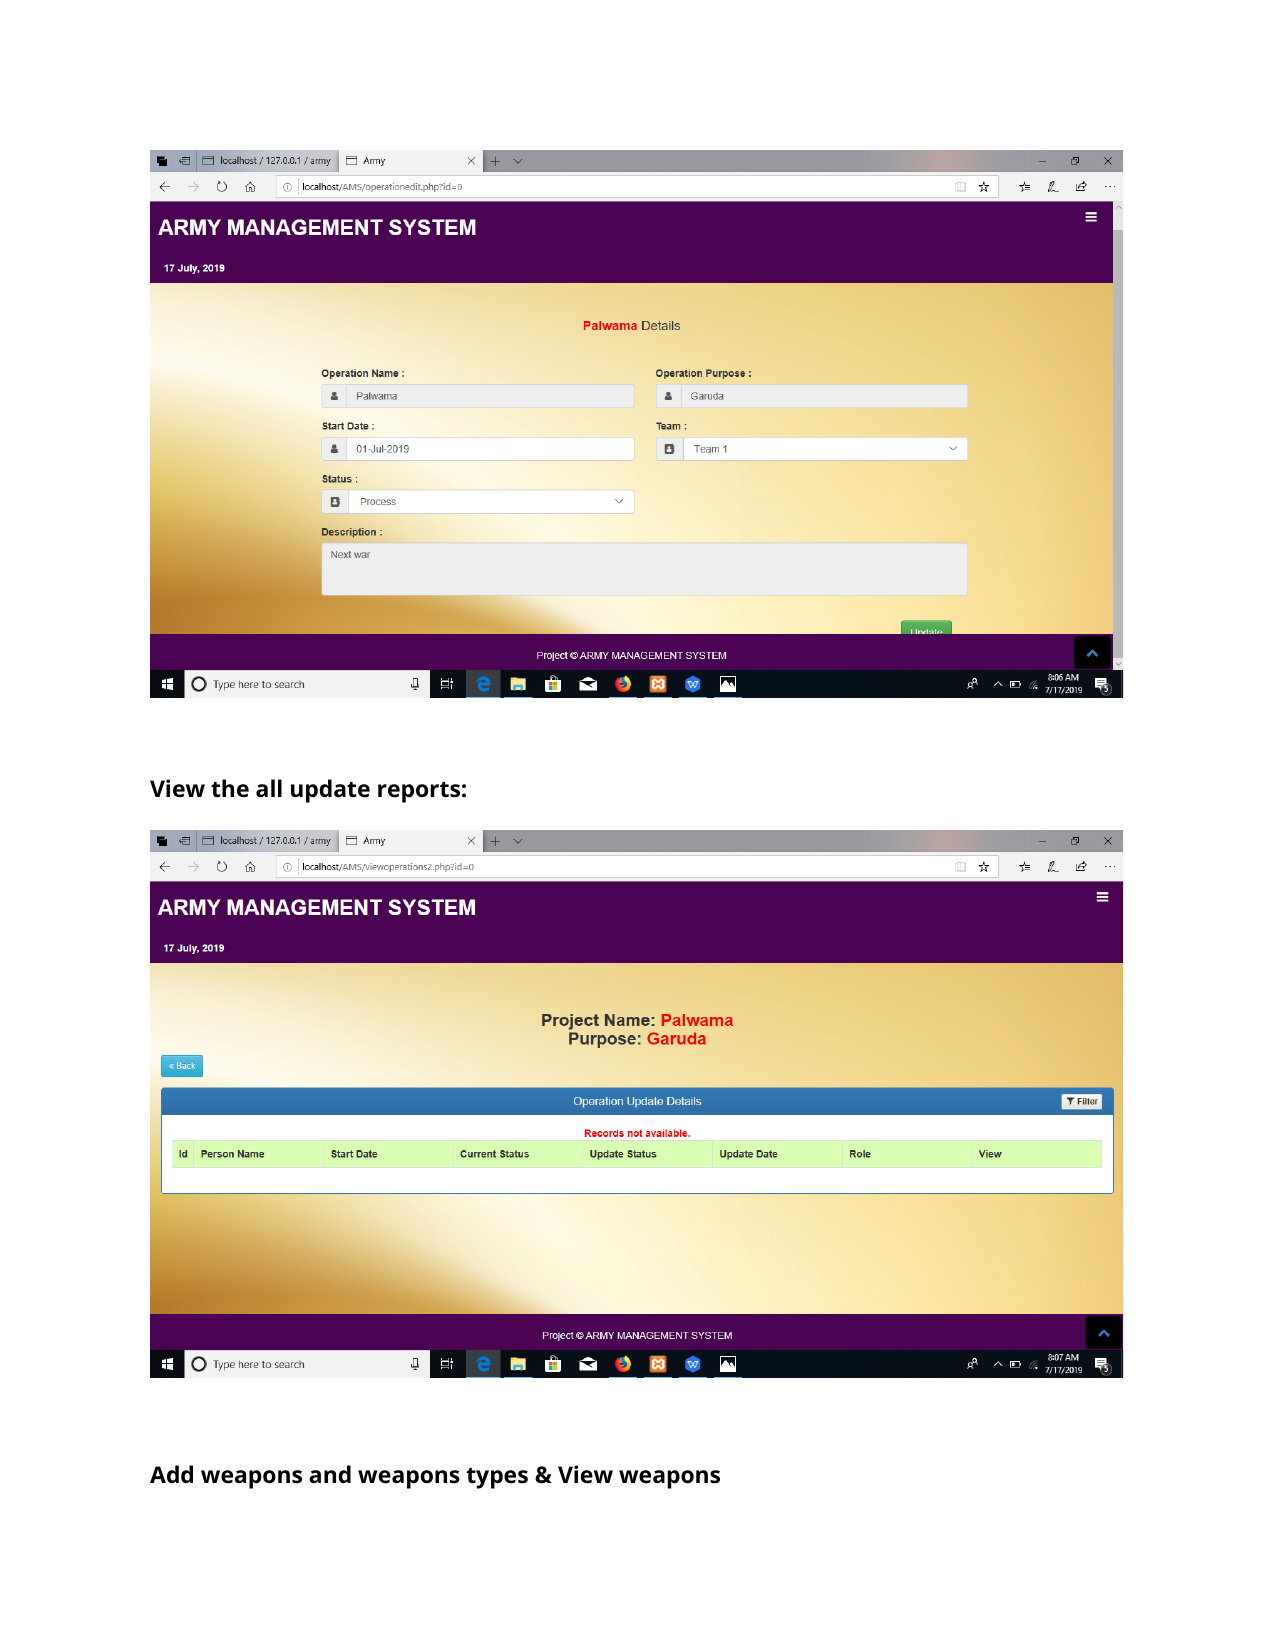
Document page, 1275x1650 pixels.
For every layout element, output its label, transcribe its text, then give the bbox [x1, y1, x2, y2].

picture [150, 150, 1124, 698]
picture [150, 830, 1124, 1378]
text Add weapons and weapons types & View weapons [150, 1459, 1125, 1490]
text View the all update reports: [150, 773, 1125, 804]
